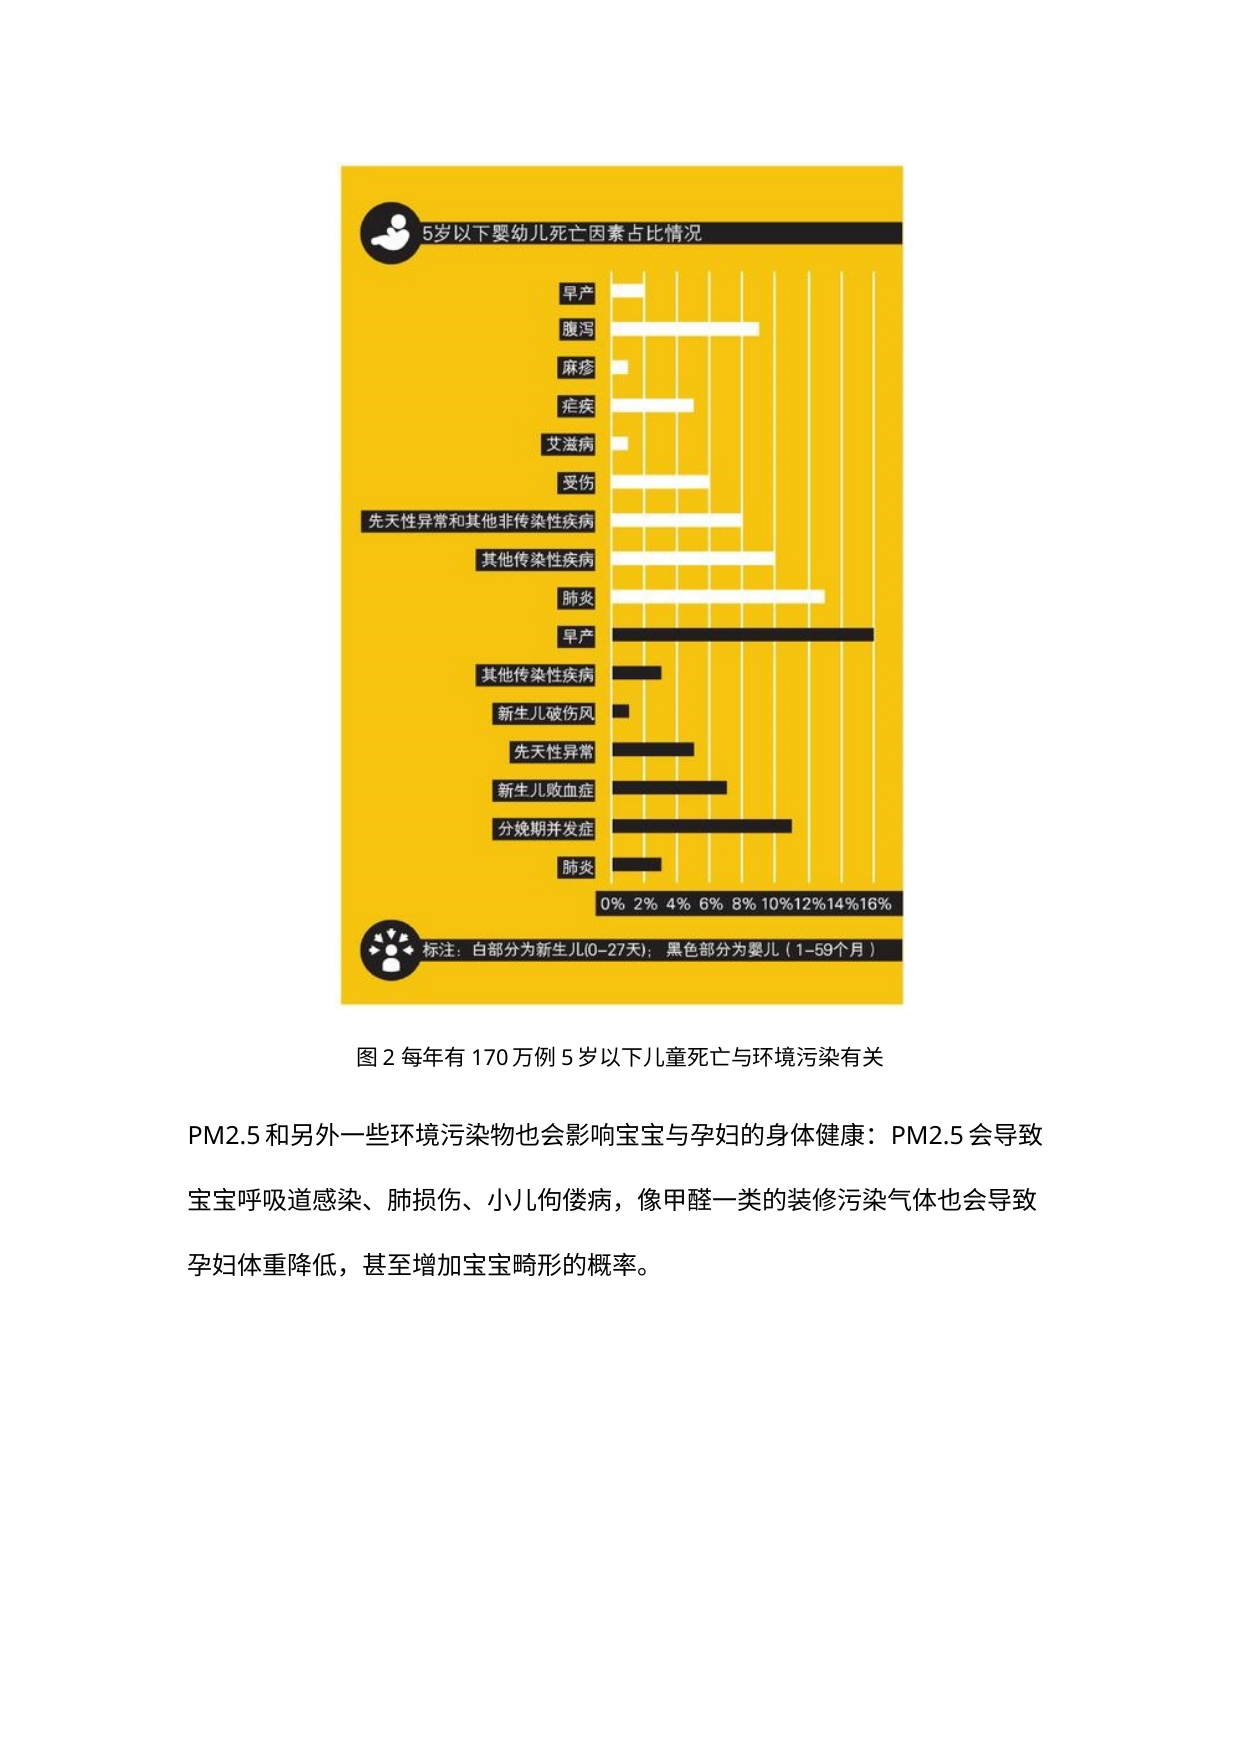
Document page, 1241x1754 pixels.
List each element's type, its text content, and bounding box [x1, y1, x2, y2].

picture [335, 162, 905, 1009]
text 图2 每年有170万例5岁以下儿童死亡与环境污染有关 [187, 1039, 1053, 1072]
text PM2.5和另外一些环境污染物也会影响宝宝与孕妇的身体健康：PM2.5会导致宝宝呼吸道感染、肺损伤、小儿佝偻病，像甲醛一类的装修污染气体也会导致孕妇体重降低，甚至增加宝宝畸形的概率。 [187, 1101, 1053, 1296]
